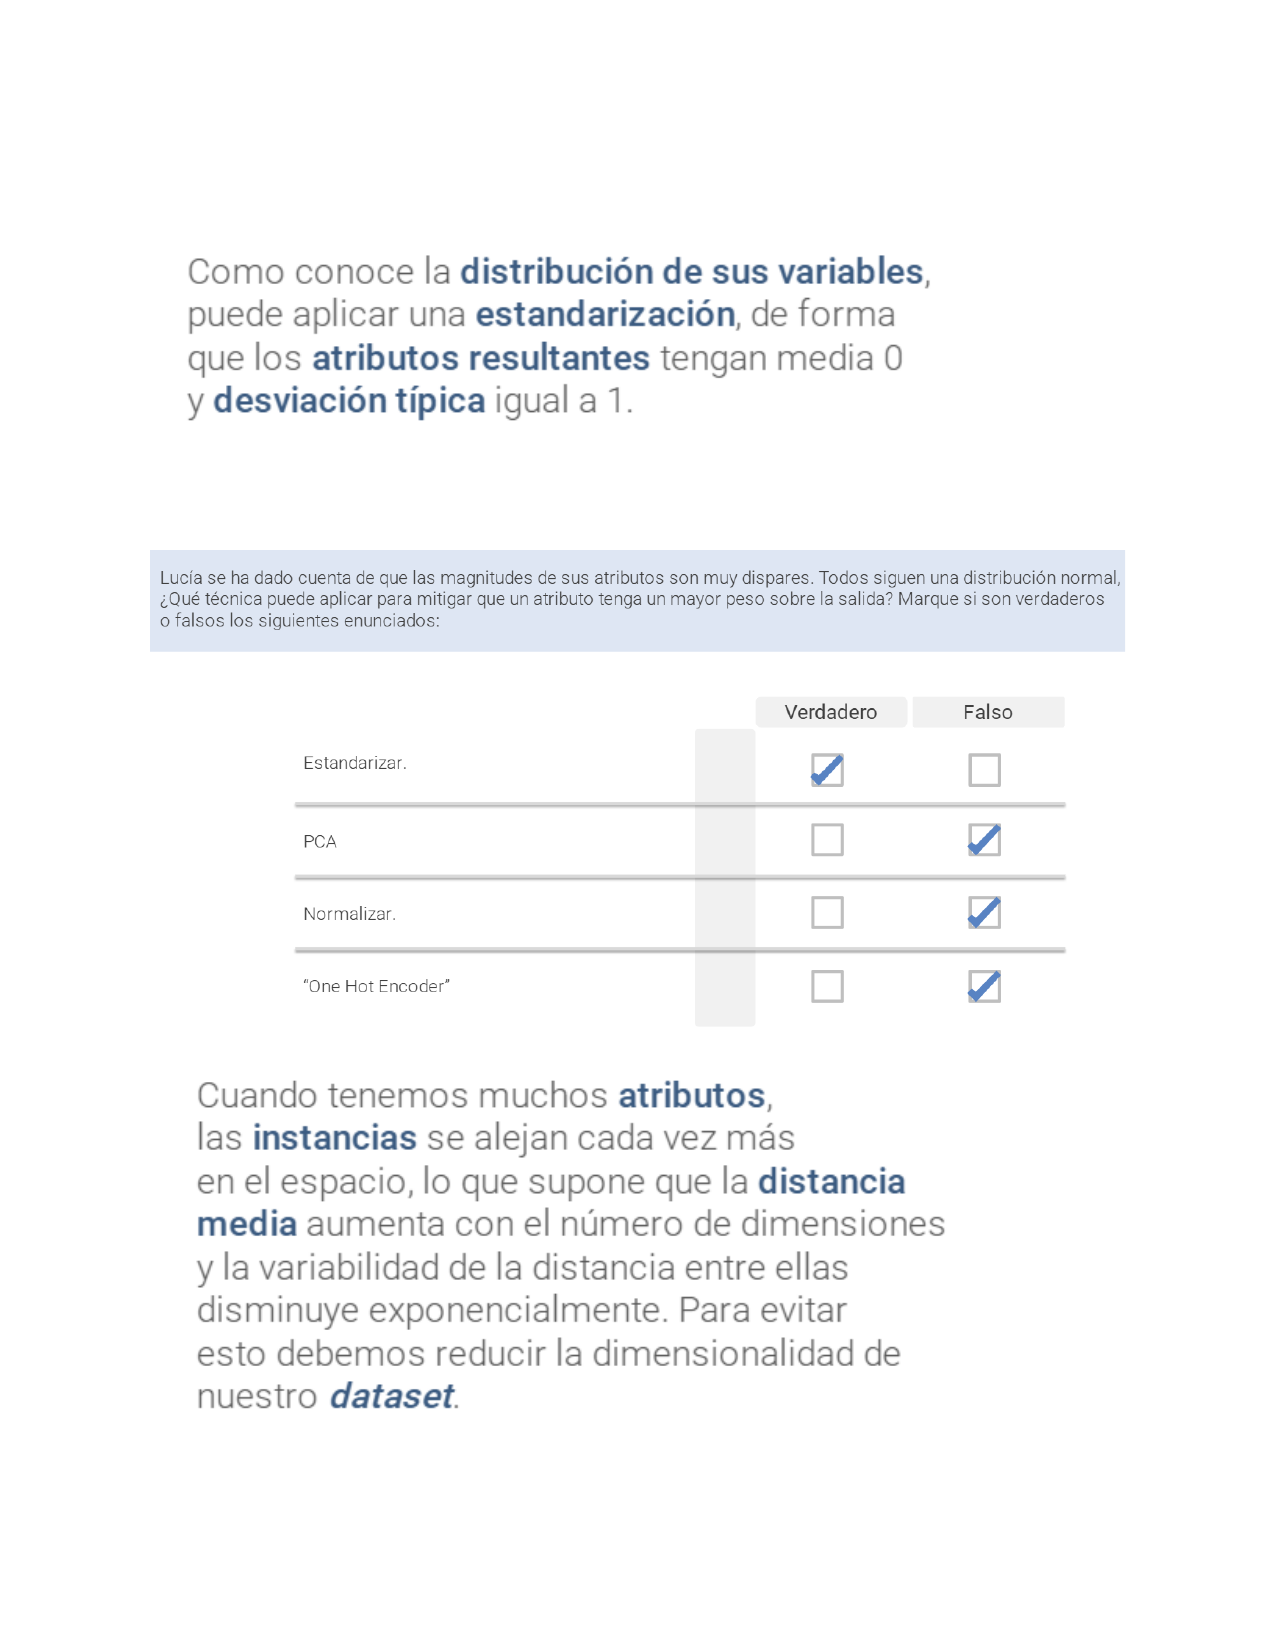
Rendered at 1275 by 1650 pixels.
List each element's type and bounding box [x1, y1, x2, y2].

picture [150, 150, 991, 546]
picture [150, 550, 1125, 1041]
picture [150, 1045, 982, 1449]
